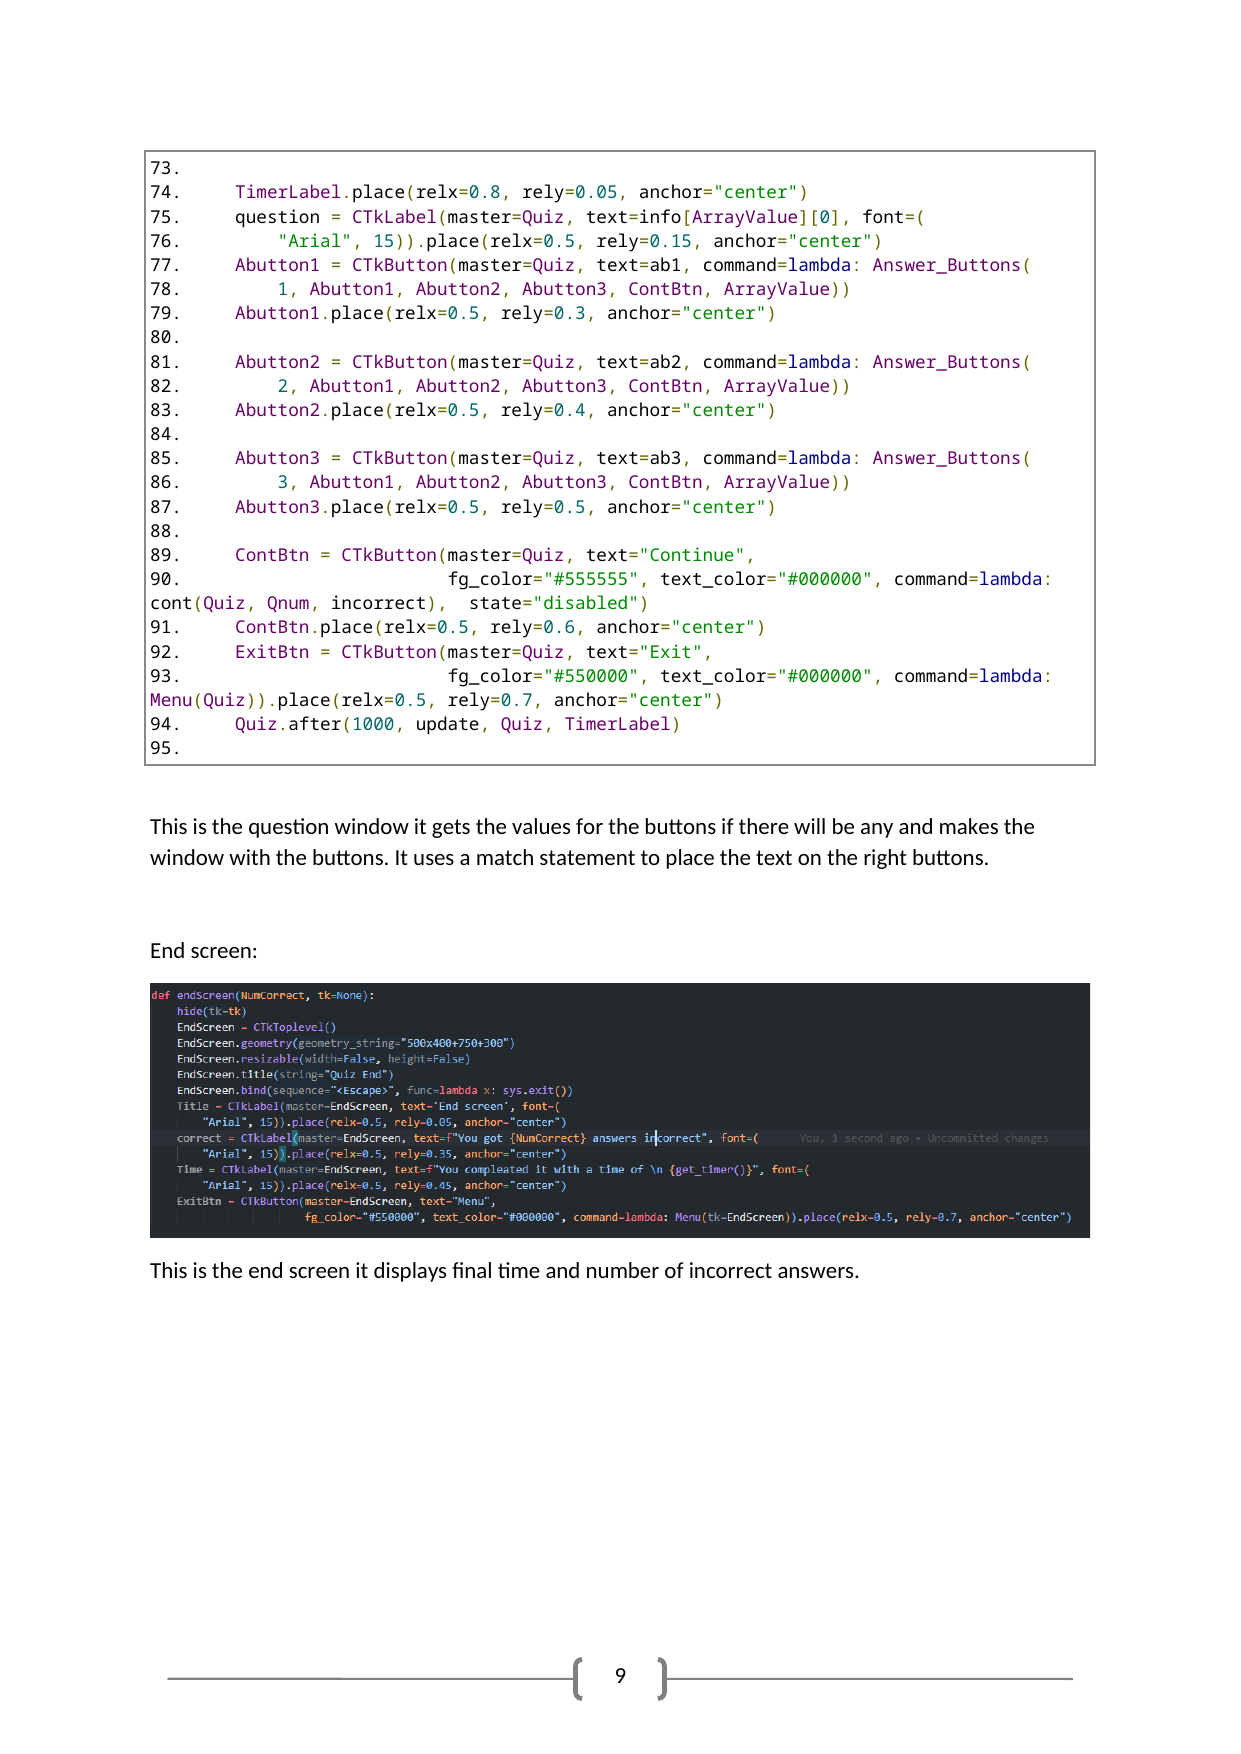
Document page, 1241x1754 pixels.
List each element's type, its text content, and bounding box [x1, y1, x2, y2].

text 94. Quiz.after(1000, update, Quiz, TimerLabel) [150, 712, 1090, 730]
text 87. Abutton3.place(relx=0.5, rely=0.5, anchor="center") [150, 494, 1090, 518]
text 89. ContBtn = CTkButton(master=Quiz, text="Continue", [150, 542, 1090, 567]
text 74. TimerLabel.place(relx=0.8, rely=0.05, anchor="center") [150, 180, 1090, 204]
text This is the end screen it displays final time and number of incorrect answers. [150, 1256, 1090, 1284]
text 83. Abutton2.place(relx=0.5, rely=0.4, anchor="center") [150, 397, 1090, 422]
text 84. [150, 422, 1090, 446]
text 75. question = CTkLabel(master=Quiz, text=info[ArrayValue][0], font=( [150, 204, 1090, 228]
text 79. Abutton1.place(relx=0.5, rely=0.3, anchor="center") [150, 301, 1090, 325]
text 85. Abutton3 = CTkButton(master=Quiz, text=ab3, command=lambda: Answer_Buttons( [150, 446, 1090, 470]
text 95. [146, 730, 1094, 764]
text 91. ContBtn.place(relx=0.5, rely=0.6, anchor="center") [150, 615, 1090, 639]
text 76. "Arial", 15)).place(relx=0.5, rely=0.15, anchor="center") [150, 228, 1090, 252]
text 80. [150, 325, 1090, 349]
picture [150, 983, 1091, 1238]
text End screen: [150, 936, 1090, 964]
text 82. 2, Abutton1, Abutton2, Abutton3, ContBtn, ArrayValue)) [150, 373, 1090, 397]
text 88. [150, 518, 1090, 542]
text This is the question window it gets the values for the buttons if there will be any and makes the window with the buttons. It uses a match statement to place the text on the right buttons. [150, 812, 1090, 871]
text 92. ExitBtn = CTkButton(master=Quiz, text="Exit", [150, 639, 1090, 663]
text 81. Abutton2 = CTkButton(master=Quiz, text=ab2, command=lambda: Answer_Buttons( [150, 349, 1090, 373]
text 78. 1, Abutton1, Abutton2, Abutton3, ContBtn, ArrayValue)) [150, 277, 1090, 301]
text 77. Abutton1 = CTkButton(master=Quiz, text=ab1, command=lambda: Answer_Buttons( [150, 252, 1090, 277]
text 73. [146, 152, 1094, 180]
text 90. fg_color="#555555", text_color="#000000", command=lambda: cont(Quiz, Qnum, incorrect), state="disabled") [150, 567, 1090, 615]
text 93. fg_color="#550000", text_color="#000000", command=lambda: Menu(Quiz)).place(relx=0.5, rely=0.7, anchor="center") [150, 663, 1090, 712]
text 86. 3, Abutton1, Abutton2, Abutton3, ContBtn, ArrayValue)) [150, 470, 1090, 494]
